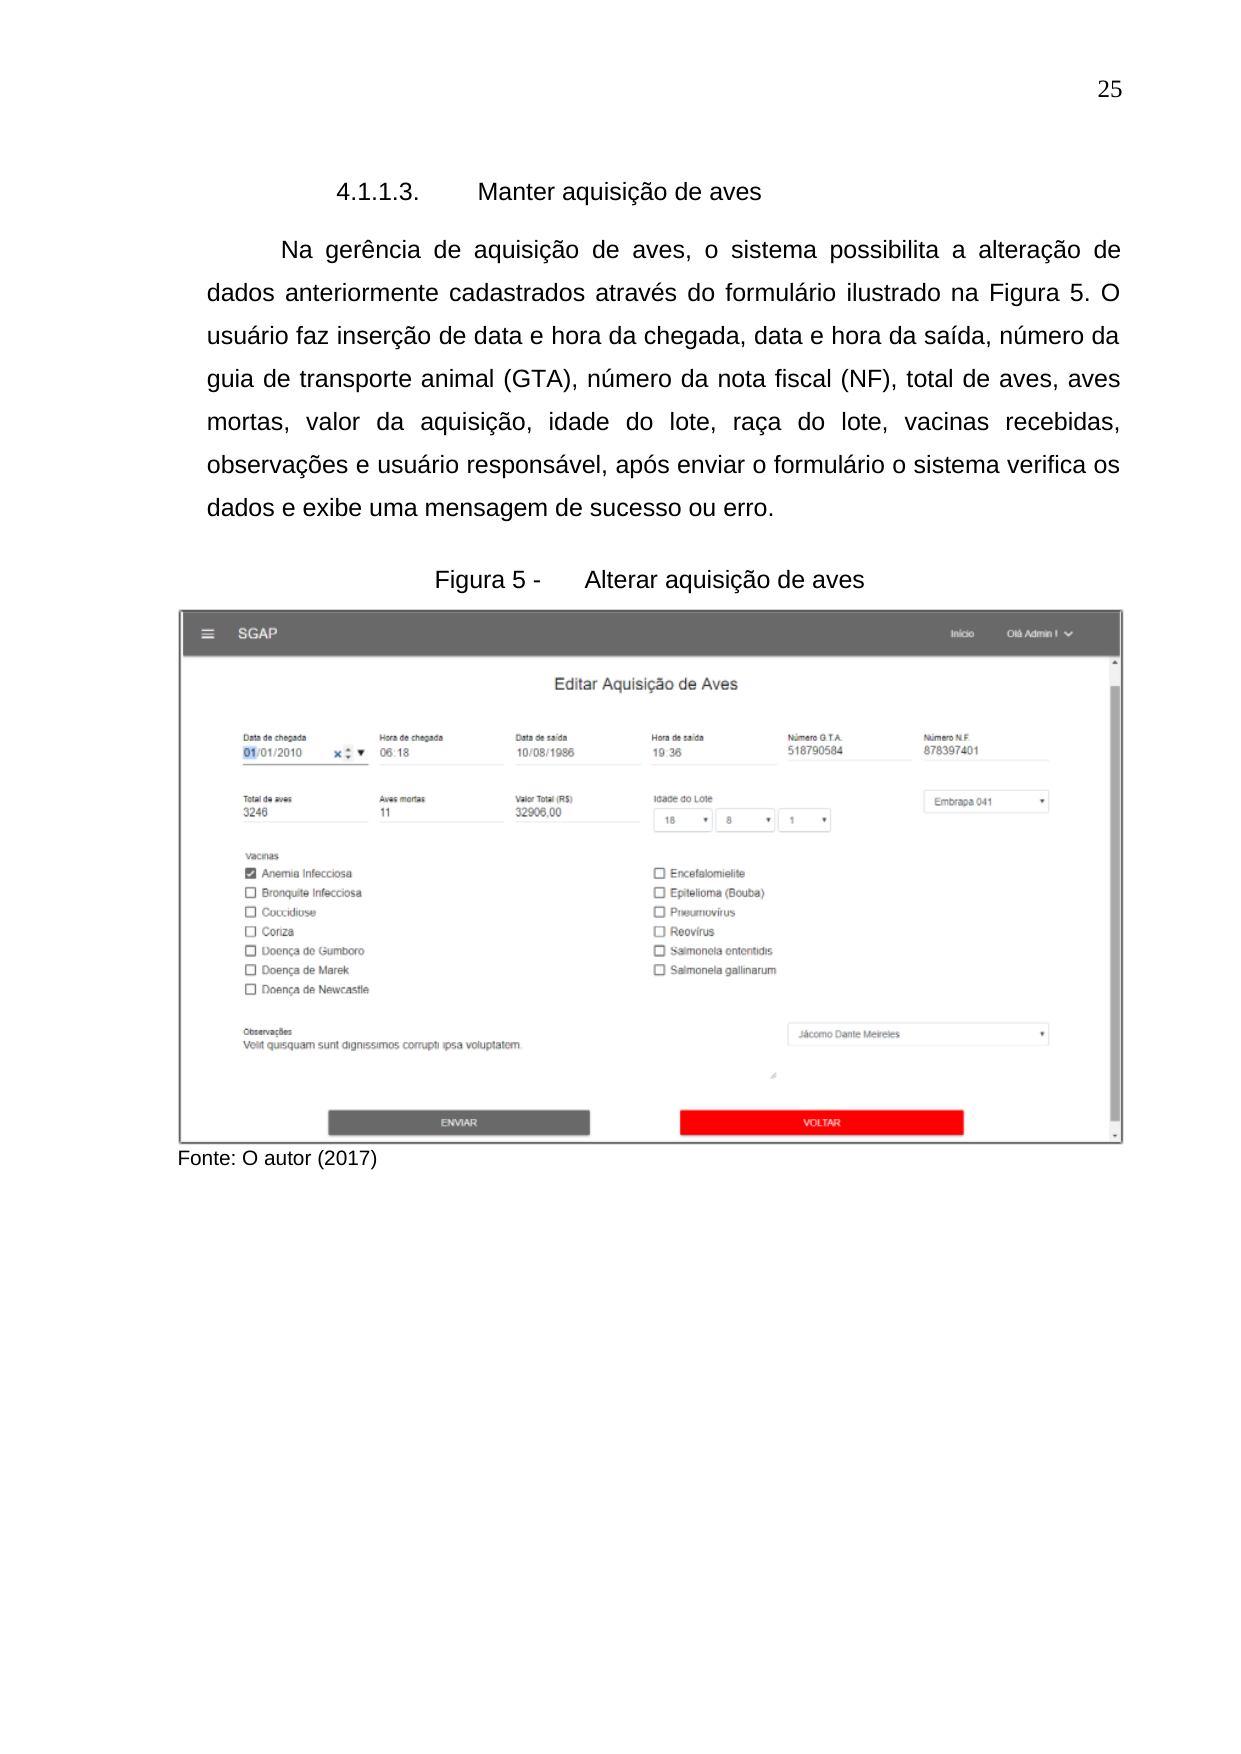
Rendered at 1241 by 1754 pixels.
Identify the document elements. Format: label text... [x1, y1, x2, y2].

list Alterar aquisição de aves [177, 565, 1122, 594]
list Manter aquisição de aves [336, 177, 1122, 206]
text Na gerência de aquisição de aves, o sistema possibilita a alteração de dados anteriormente cadastrados através do formulário ilustrado na Figura 5. O usuário faz inserção de data e hora da chegada, data e hora da saída, número da guia de transporte animal (GTA), número da nota fiscal (NF), total de aves, aves mortas, valor da aquisição, idade do lote, raça do lote, vacinas recebidas, observações e usuário responsável, após enviar o formulário o sistema verifica os dados e exibe uma mensagem de sucesso ou erro. [207, 235, 1122, 522]
text Fonte: O autor (2017) [177, 1146, 1122, 1169]
